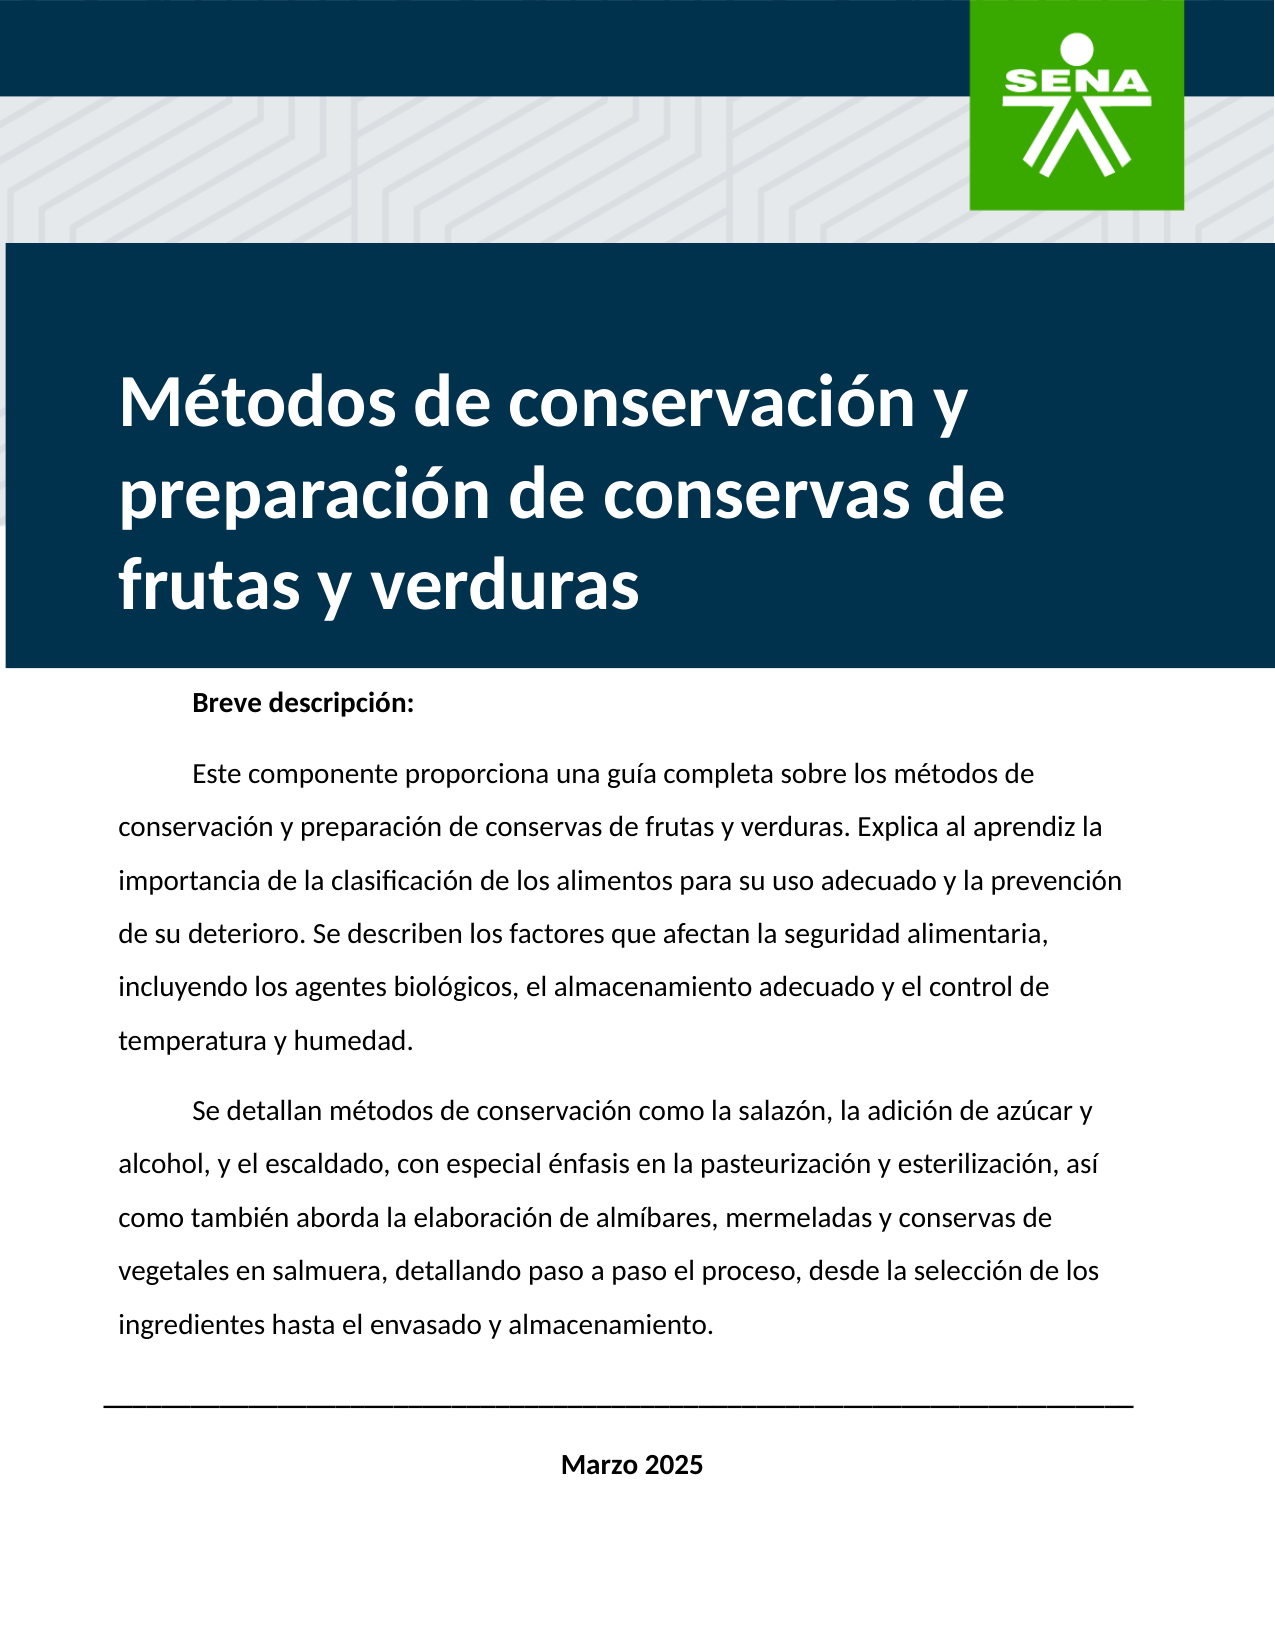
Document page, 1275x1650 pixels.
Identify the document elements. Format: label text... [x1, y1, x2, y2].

text Este componente proporciona una guía completa sobre los métodos de conservación y preparación de conservas de frutas y verduras. Explica al aprendiz la importancia de la clasificación de los alimentos para su uso adecuado y la prevención de su deterioro. Se describen los factores que afectan la seguridad alimentaria, incluyendo los agentes biológicos, el almacenamiento adecuado y el control de temperatura y humedad. [118, 755, 1157, 1057]
text _______________________________________________________________________ [103, 1376, 1157, 1411]
text Marzo 2025 [487, 1446, 1157, 1482]
text Breve descripción: [118, 684, 1157, 720]
picture [0, 0, 1274, 527]
text Se detallan métodos de conservación como la salazón, la adición de azúcar y alcohol, y el escaldado, con especial énfasis en la pasteurización y esterilización, así como también aborda la elaboración de almíbares, mermeladas y conservas de vegetales en salmuera, detallando paso a paso el proceso, desde la selección de los ingredientes hasta el envasado y almacenamiento. [118, 1092, 1157, 1341]
